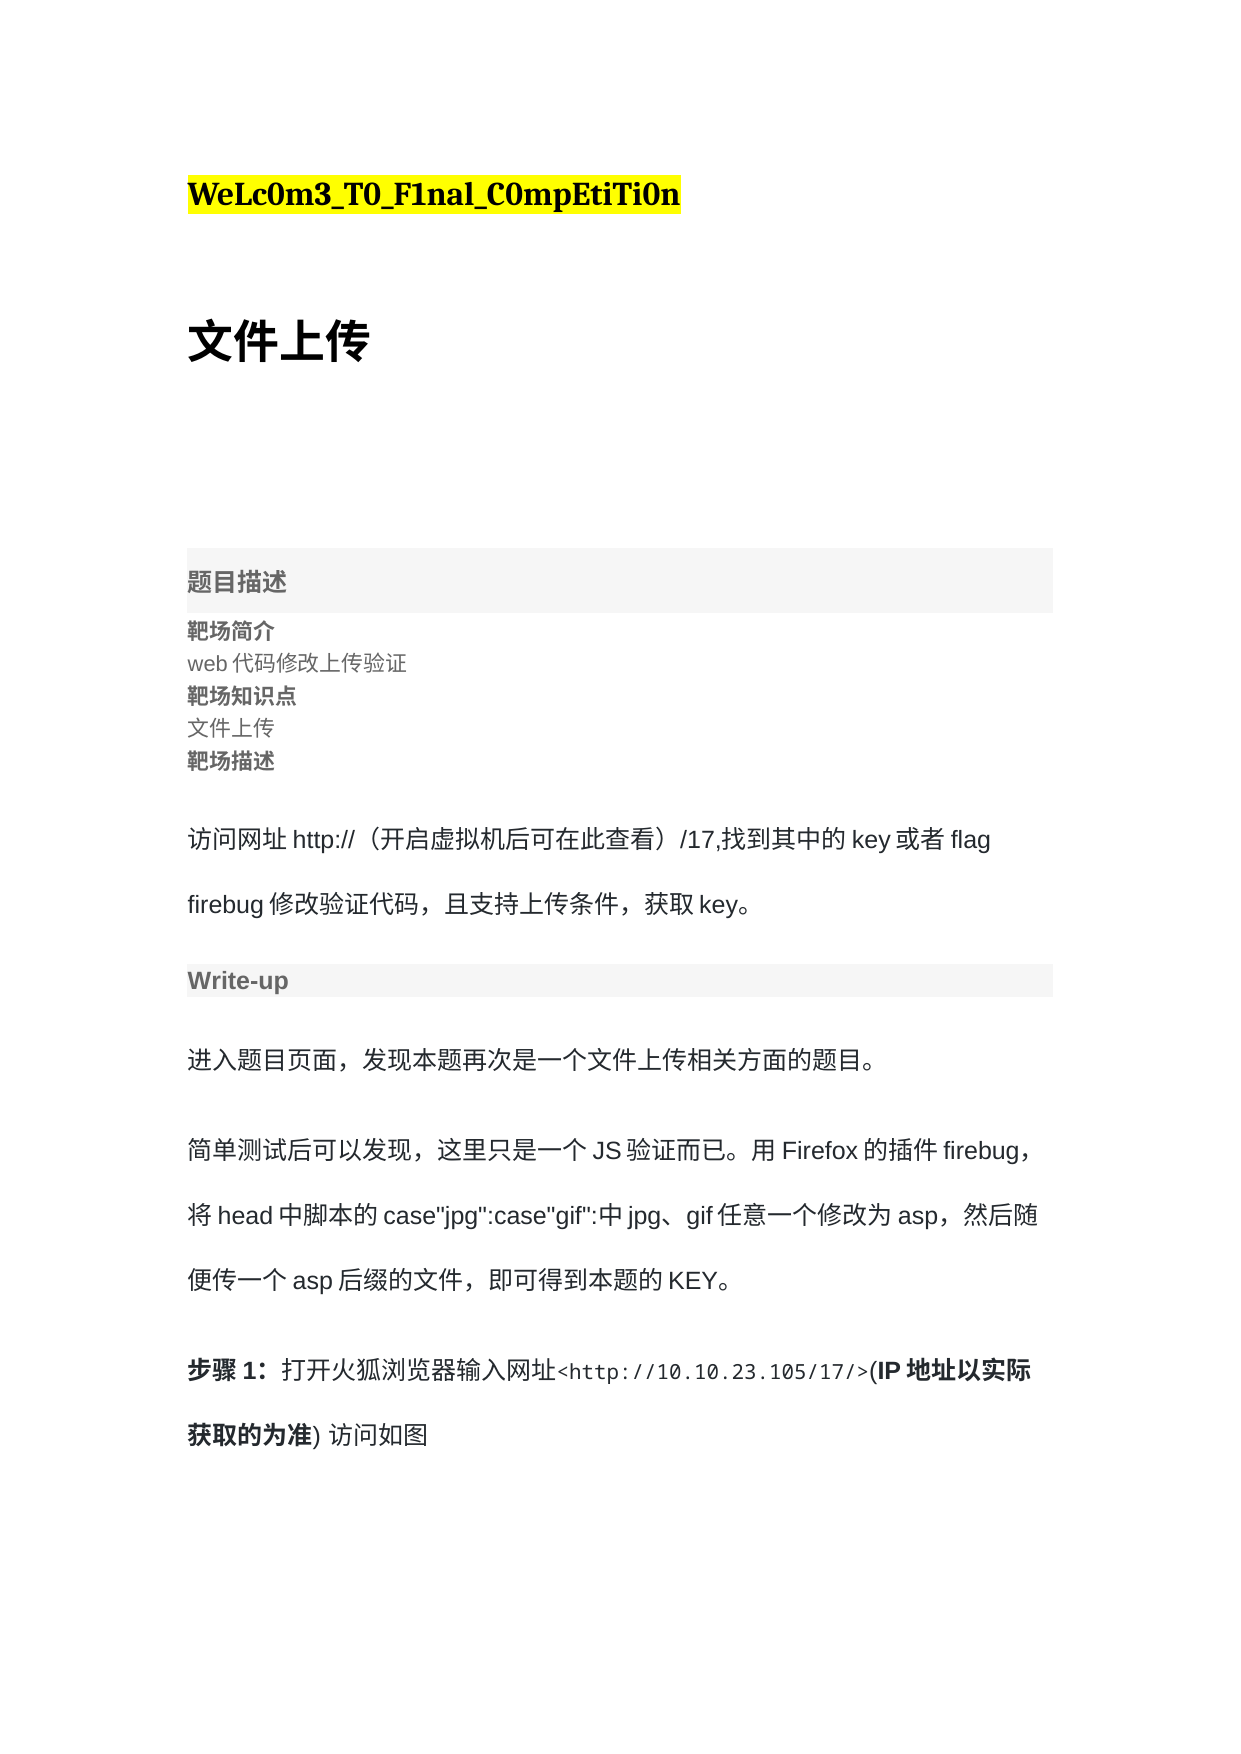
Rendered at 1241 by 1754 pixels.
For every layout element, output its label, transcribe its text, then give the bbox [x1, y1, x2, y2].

subtitle 文件上传 [187, 290, 1053, 388]
subtitle WeLc0m3_T0_F1nal_C0mpEtiTi0n [187, 162, 1053, 227]
text 题目描述 [187, 548, 1053, 613]
text Write-up [187, 964, 1053, 997]
text 简单测试后可以发现，这里只是一个JS验证而已。用Firefox的插件firebug，将head中脚本的case"jpg":case"gif":中jpg、gif任意一个修改为asp，然后随便传一个asp后缀的文件，即可得到本题的KEY。 [187, 1116, 1053, 1311]
text 文件上传 [187, 711, 1053, 743]
text 靶场知识点 [187, 678, 1053, 711]
text 步骤1：打开火狐浏览器输入网址<http://10.10.23.105/17/>(IP地址以实际获取的为准) 访问如图 [187, 1336, 1053, 1466]
text web代码修改上传验证 [187, 646, 1053, 678]
text 进入题目页面，发现本题再次是一个文件上传相关方面的题目。 [187, 1026, 1053, 1091]
text 靶场简介 [187, 613, 1053, 646]
text 靶场描述 [187, 743, 1053, 776]
text 访问网址http://（开启虚拟机后可在此查看）/17,找到其中的key或者flag firebug修改验证代码，且支持上传条件，获取key。 [187, 805, 1053, 935]
